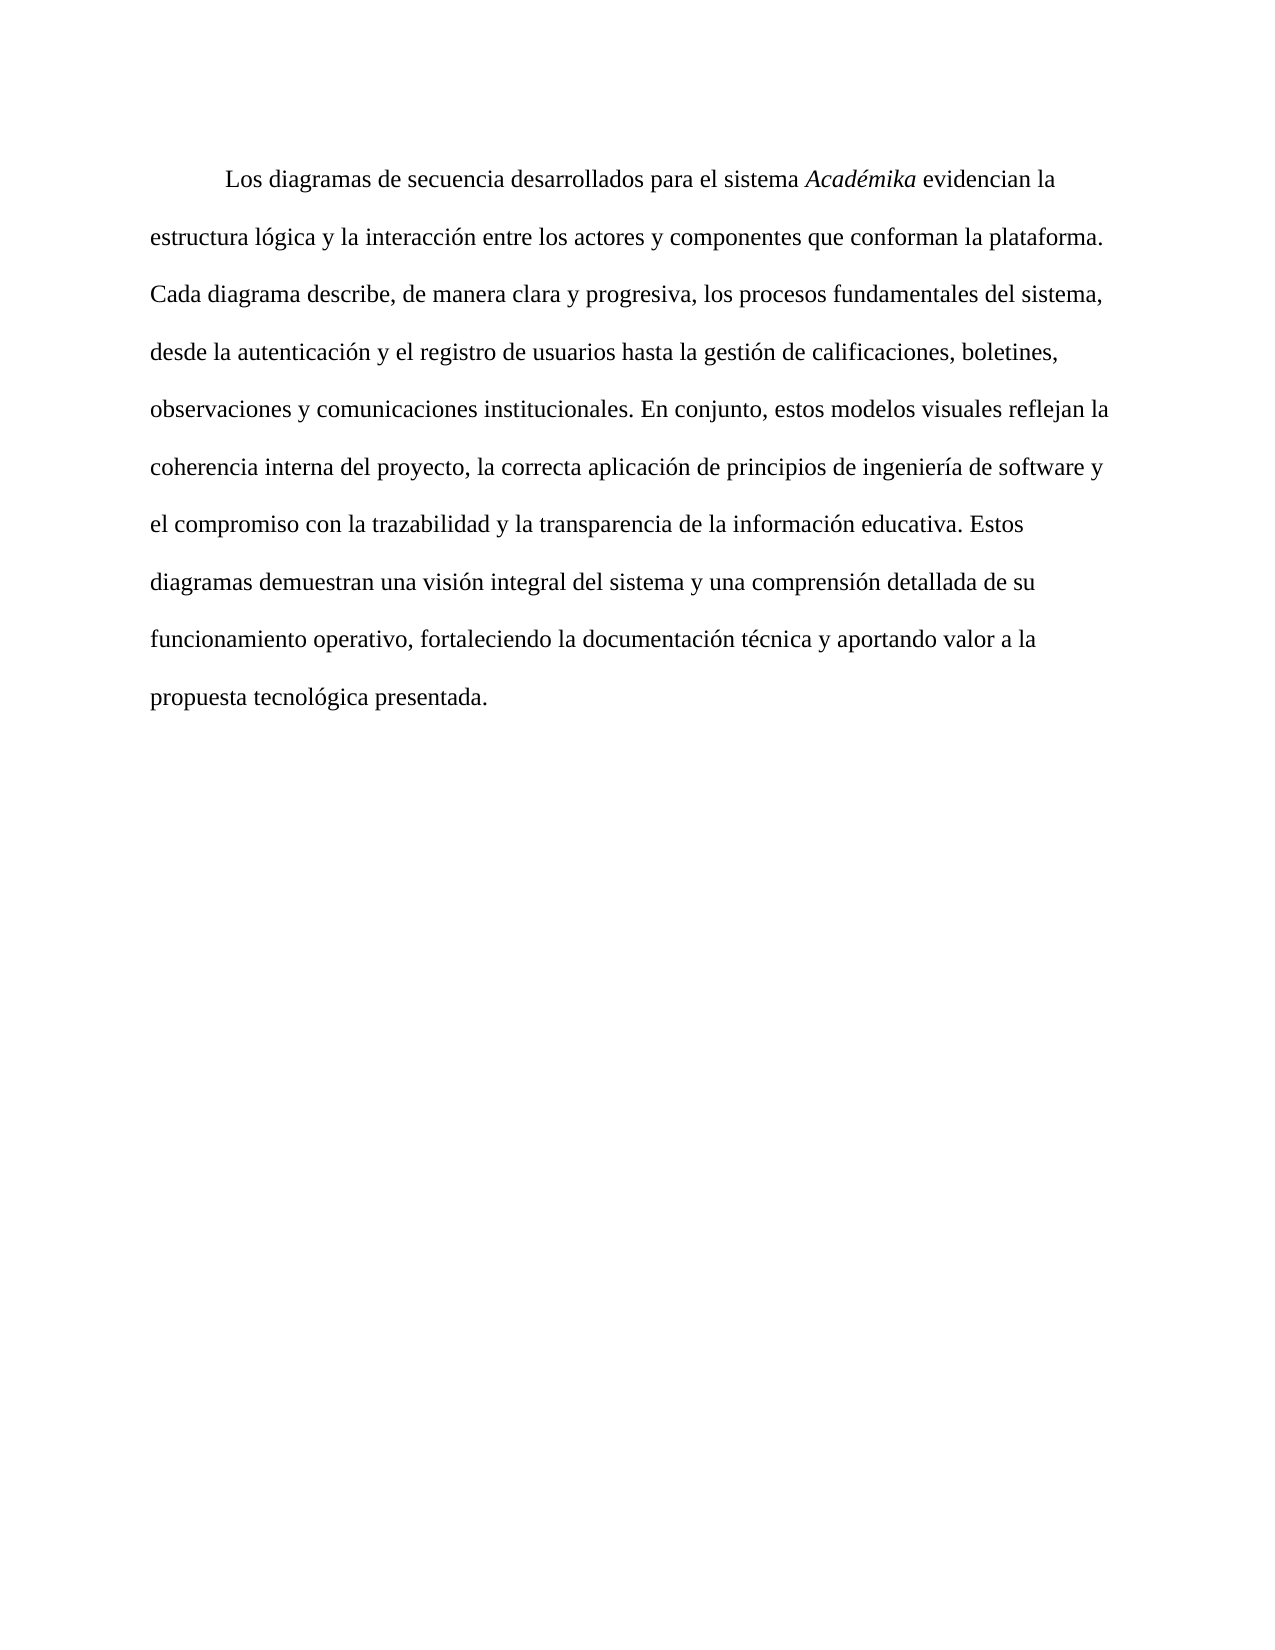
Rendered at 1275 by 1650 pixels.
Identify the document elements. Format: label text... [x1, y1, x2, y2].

text Los diagramas de secuencia desarrollados para el sistema Académika evidencian la estructura lógica y la interacción entre los actores y componentes que conforman la plataforma. Cada diagrama describe, de manera clara y progresiva, los procesos fundamentales del sistema, desde la autenticación y el registro de usuarios hasta la gestión de calificaciones, boletines, observaciones y comunicaciones institucionales. En conjunto, estos modelos visuales reflejan la coherencia interna del proyecto, la correcta aplicación de principios de ingeniería de software y el compromiso con la trazabilidad y la transparencia de la información educativa. Estos diagramas demuestran una visión integral del sistema y una comprensión detallada de su funcionamiento operativo, fortaleciendo la documentación técnica y aportando valor a la propuesta tecnológica presentada. [150, 164, 1125, 711]
